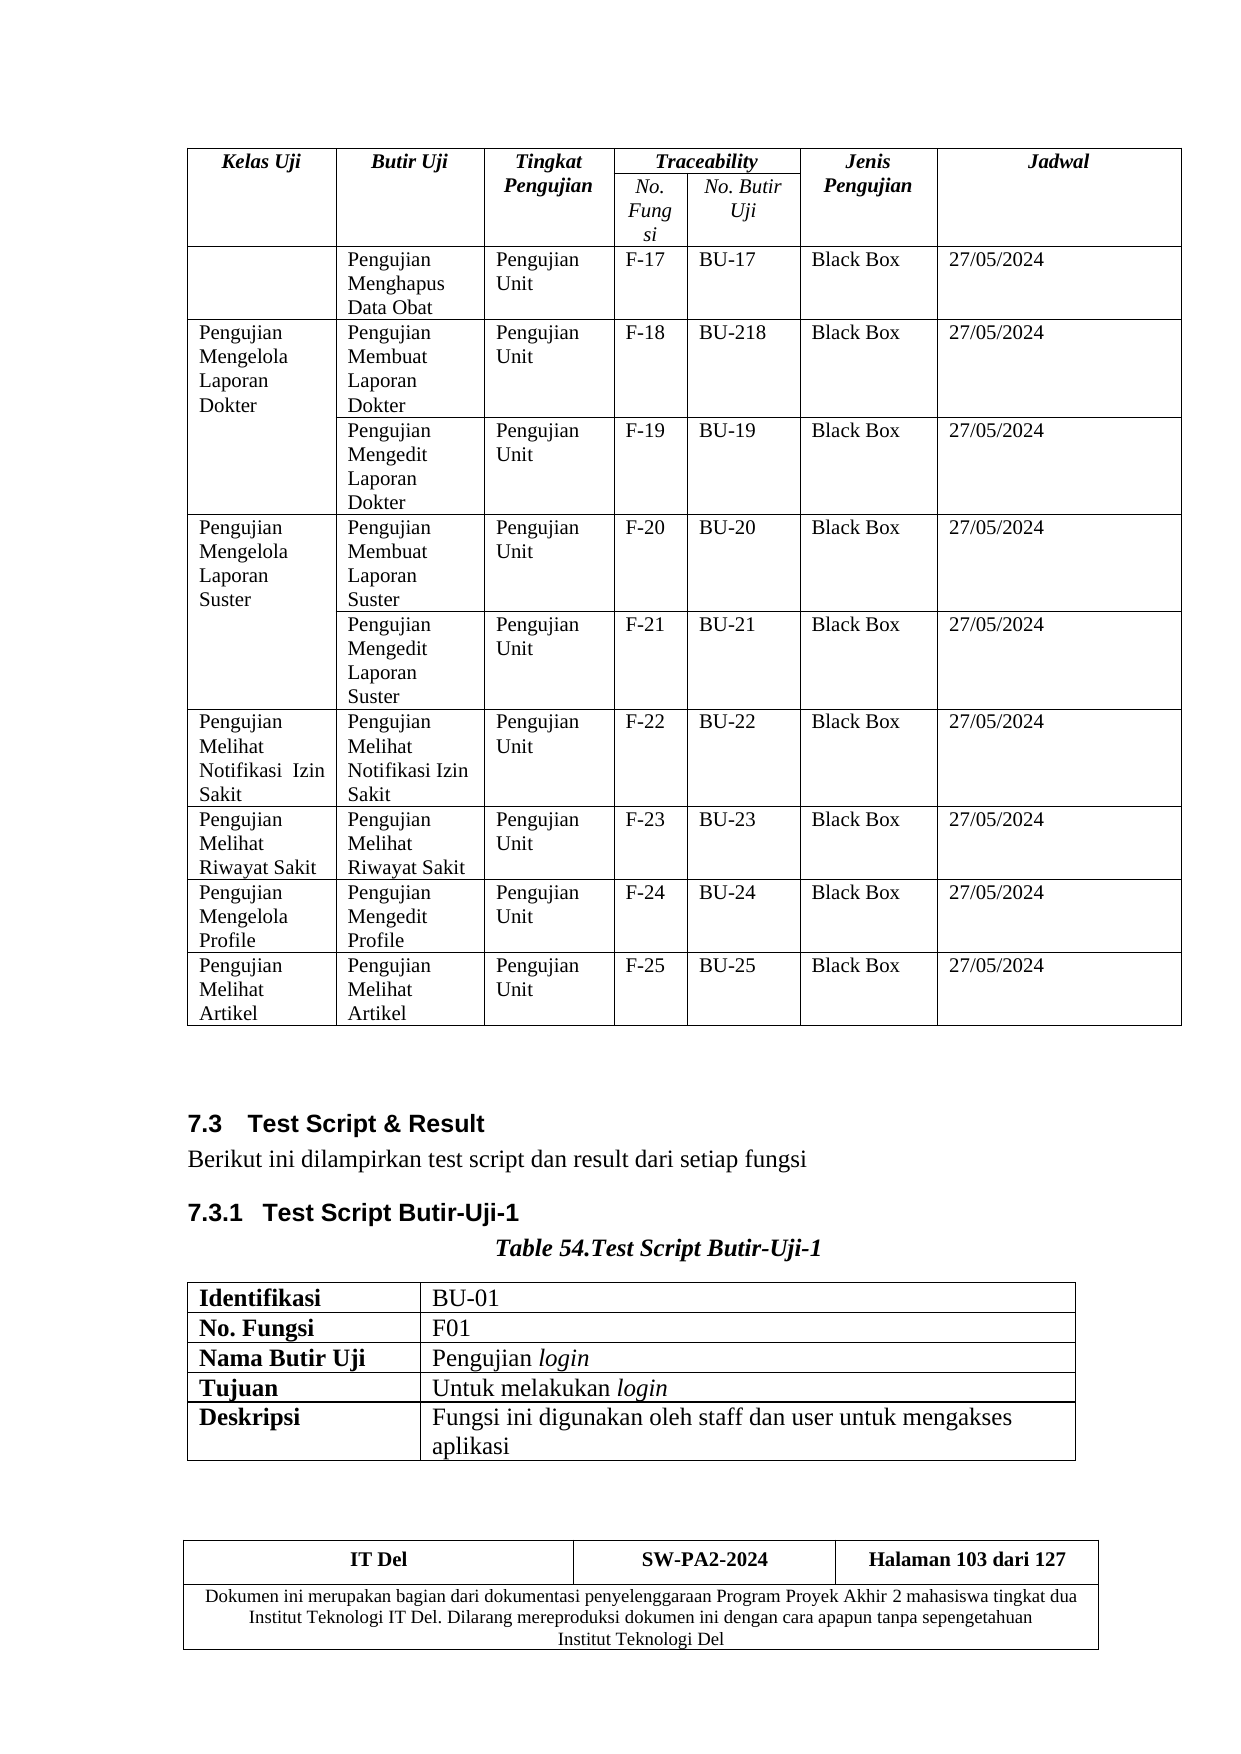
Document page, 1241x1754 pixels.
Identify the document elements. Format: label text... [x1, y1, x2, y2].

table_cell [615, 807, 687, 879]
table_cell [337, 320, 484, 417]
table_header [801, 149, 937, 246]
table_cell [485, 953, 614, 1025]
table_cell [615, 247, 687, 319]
subtitle Test Script Butir-Uji-1 [187, 1198, 1132, 1226]
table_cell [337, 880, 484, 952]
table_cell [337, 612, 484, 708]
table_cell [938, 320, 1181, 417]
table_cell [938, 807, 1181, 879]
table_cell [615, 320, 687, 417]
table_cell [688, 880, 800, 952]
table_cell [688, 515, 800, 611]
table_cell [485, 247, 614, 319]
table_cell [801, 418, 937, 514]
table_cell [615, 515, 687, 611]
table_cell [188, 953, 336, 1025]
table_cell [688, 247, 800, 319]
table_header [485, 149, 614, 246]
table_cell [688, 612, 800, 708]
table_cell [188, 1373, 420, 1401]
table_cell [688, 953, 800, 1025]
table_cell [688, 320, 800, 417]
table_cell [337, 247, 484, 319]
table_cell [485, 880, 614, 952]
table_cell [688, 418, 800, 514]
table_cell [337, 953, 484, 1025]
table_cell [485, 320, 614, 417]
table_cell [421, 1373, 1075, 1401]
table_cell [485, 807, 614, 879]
text Table 54.Test Script Butir-Uji-1 [187, 1233, 1132, 1261]
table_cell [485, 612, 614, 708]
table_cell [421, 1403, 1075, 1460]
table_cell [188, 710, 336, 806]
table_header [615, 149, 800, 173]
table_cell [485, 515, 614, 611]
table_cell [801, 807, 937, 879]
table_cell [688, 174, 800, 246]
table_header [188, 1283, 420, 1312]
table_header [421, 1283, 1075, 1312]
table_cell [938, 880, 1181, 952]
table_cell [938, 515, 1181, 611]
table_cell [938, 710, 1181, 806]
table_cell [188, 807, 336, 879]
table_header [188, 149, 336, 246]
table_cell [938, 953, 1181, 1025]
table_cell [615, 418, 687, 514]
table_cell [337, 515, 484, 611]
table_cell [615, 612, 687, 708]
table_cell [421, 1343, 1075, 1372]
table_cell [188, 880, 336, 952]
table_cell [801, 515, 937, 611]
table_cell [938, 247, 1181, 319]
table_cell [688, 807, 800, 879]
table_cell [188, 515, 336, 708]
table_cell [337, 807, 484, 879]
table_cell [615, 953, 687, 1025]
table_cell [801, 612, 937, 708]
text Berikut ini dilampirkan test script dan result dari setiap fungsi [187, 1144, 1132, 1173]
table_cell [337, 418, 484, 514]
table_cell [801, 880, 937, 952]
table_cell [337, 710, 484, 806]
subtitle Test Script & Result [187, 1109, 1132, 1138]
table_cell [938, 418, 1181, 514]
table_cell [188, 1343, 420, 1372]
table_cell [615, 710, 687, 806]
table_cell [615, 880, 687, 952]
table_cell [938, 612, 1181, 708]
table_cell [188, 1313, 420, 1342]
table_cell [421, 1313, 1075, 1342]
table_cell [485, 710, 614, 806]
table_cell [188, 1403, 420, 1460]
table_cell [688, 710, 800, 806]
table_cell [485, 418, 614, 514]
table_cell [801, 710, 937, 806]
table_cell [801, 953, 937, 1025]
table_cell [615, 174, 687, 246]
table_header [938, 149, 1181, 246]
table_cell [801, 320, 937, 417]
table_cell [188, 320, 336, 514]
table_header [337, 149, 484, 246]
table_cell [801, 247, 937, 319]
